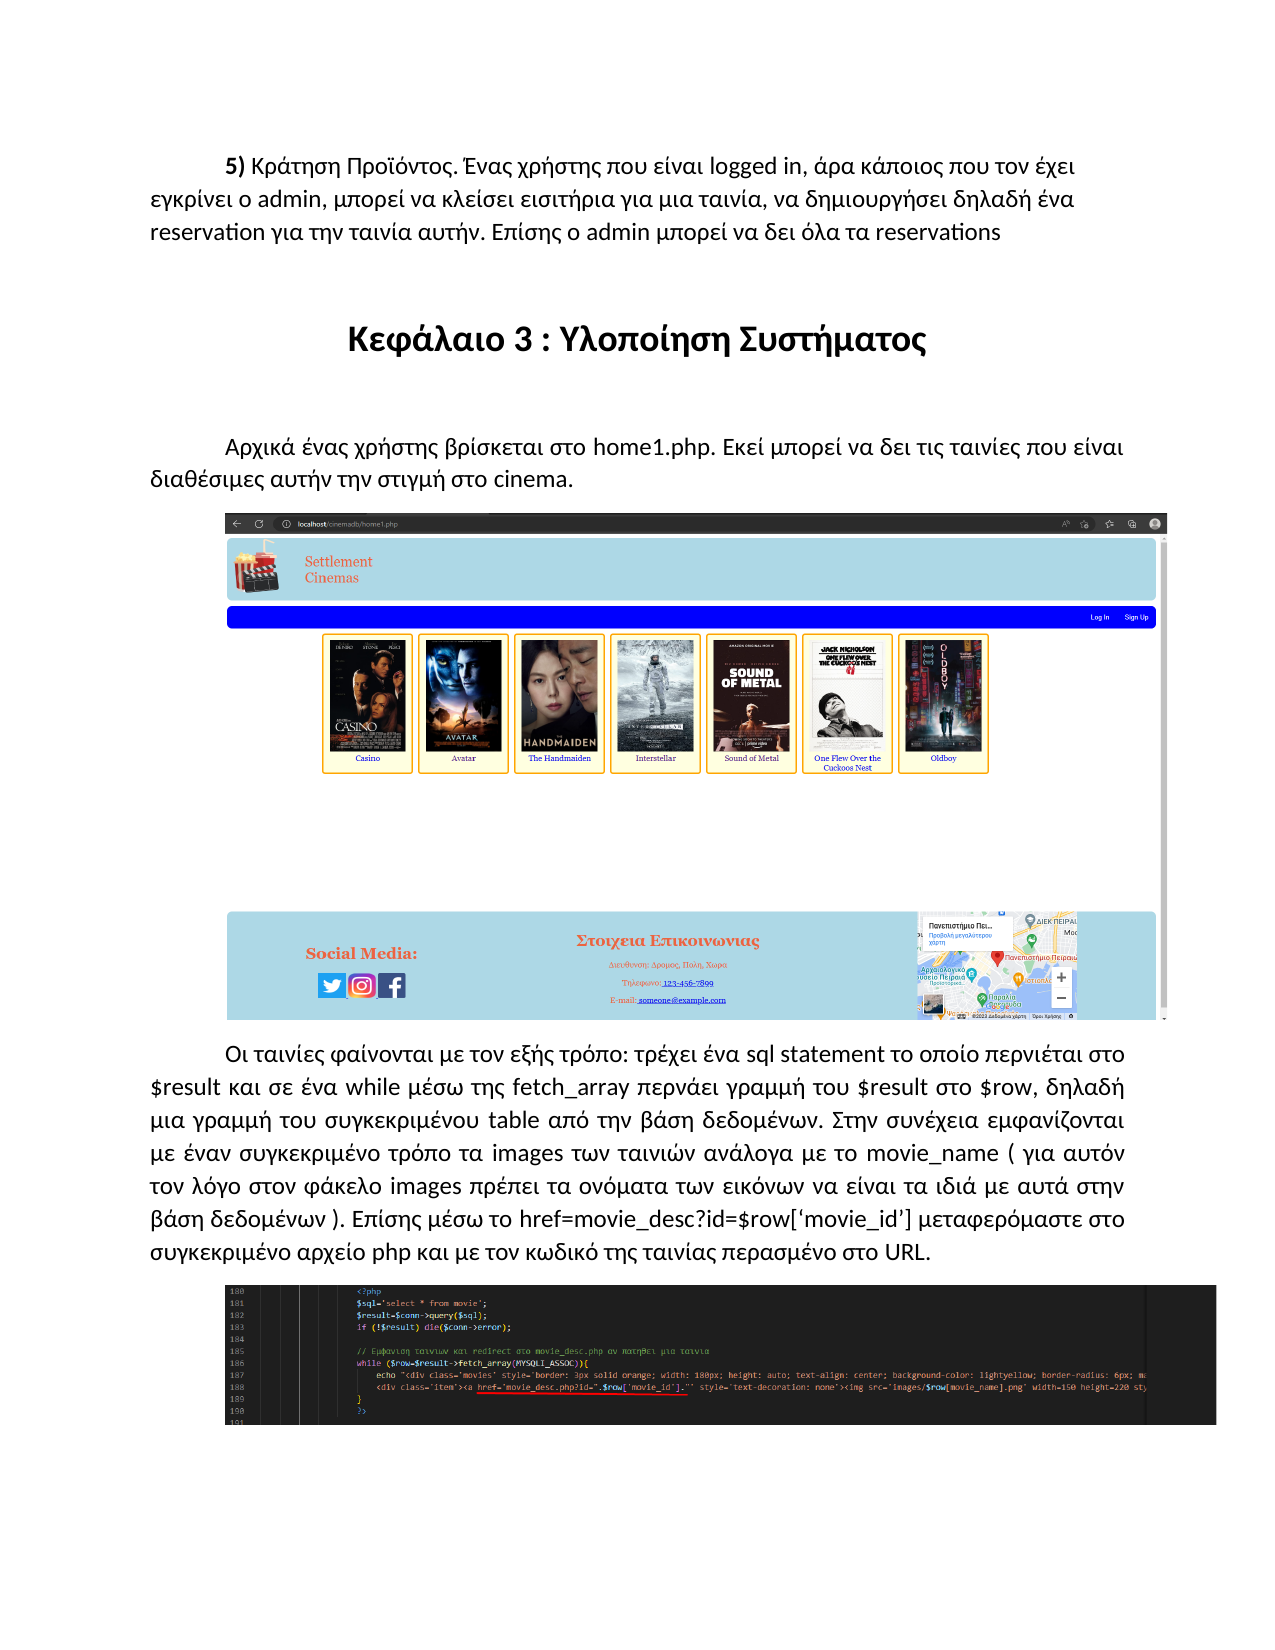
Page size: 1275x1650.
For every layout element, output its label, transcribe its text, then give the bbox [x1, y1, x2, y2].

text Οι ταινίες φαίνονται με τον εξής τρόπο: τρέχει ένα sql statement το οποίο περνιέται στο $result και σε ένα while μέσω της fetch_array περνάει γραμμή του $result στο $row, δηλαδή μια γραμμή του συγκεκριμένου table από την βάση δεδομένων. Στην συνέχεια εμφανίζονται με έναν συγκεκριμένο τρόπο τα images των ταινιών ανάλογα με το movie_name ( για αυτόν τον λόγο στον φάκελο images πρέπει τα ονόματα των εικόνων να είναι τα ιδιά με αυτά στην βάση δεδομένων ). Επίσης μέσω το href=movie_desc?id=$row[‘movie_id’] μεταφερόμαστε στο συγκεκριμένο αρχείο php και με τον κωδικό της ταινίας περασμένο στο URL. [150, 1038, 1125, 1266]
text Αρχικά ένας χρήστης βρίσκεται στο home1.php. Εκεί μπορεί να δει τις ταινίες που είναι διαθέσιμες αυτήν την στιγμή στο cinema. [150, 431, 1125, 494]
picture [225, 513, 1168, 1020]
picture [225, 1285, 1217, 1425]
text Κεφάλαιο 3 : Υλοποίηση Συστήματος [150, 315, 1125, 361]
text 5) Κράτηση Προϊόντος. Ένας χρήστης που είναι logged in, άρα κάποιος που τον έχει εγκρίνει ο admin, μπορεί να κλείσει εισιτήρια για μια ταινία, να δημιουργήσει δηλαδή ένα reservation για την ταινία αυτήν. Επίσης ο admin μπορεί να δει όλα τα reservations [150, 150, 1125, 246]
